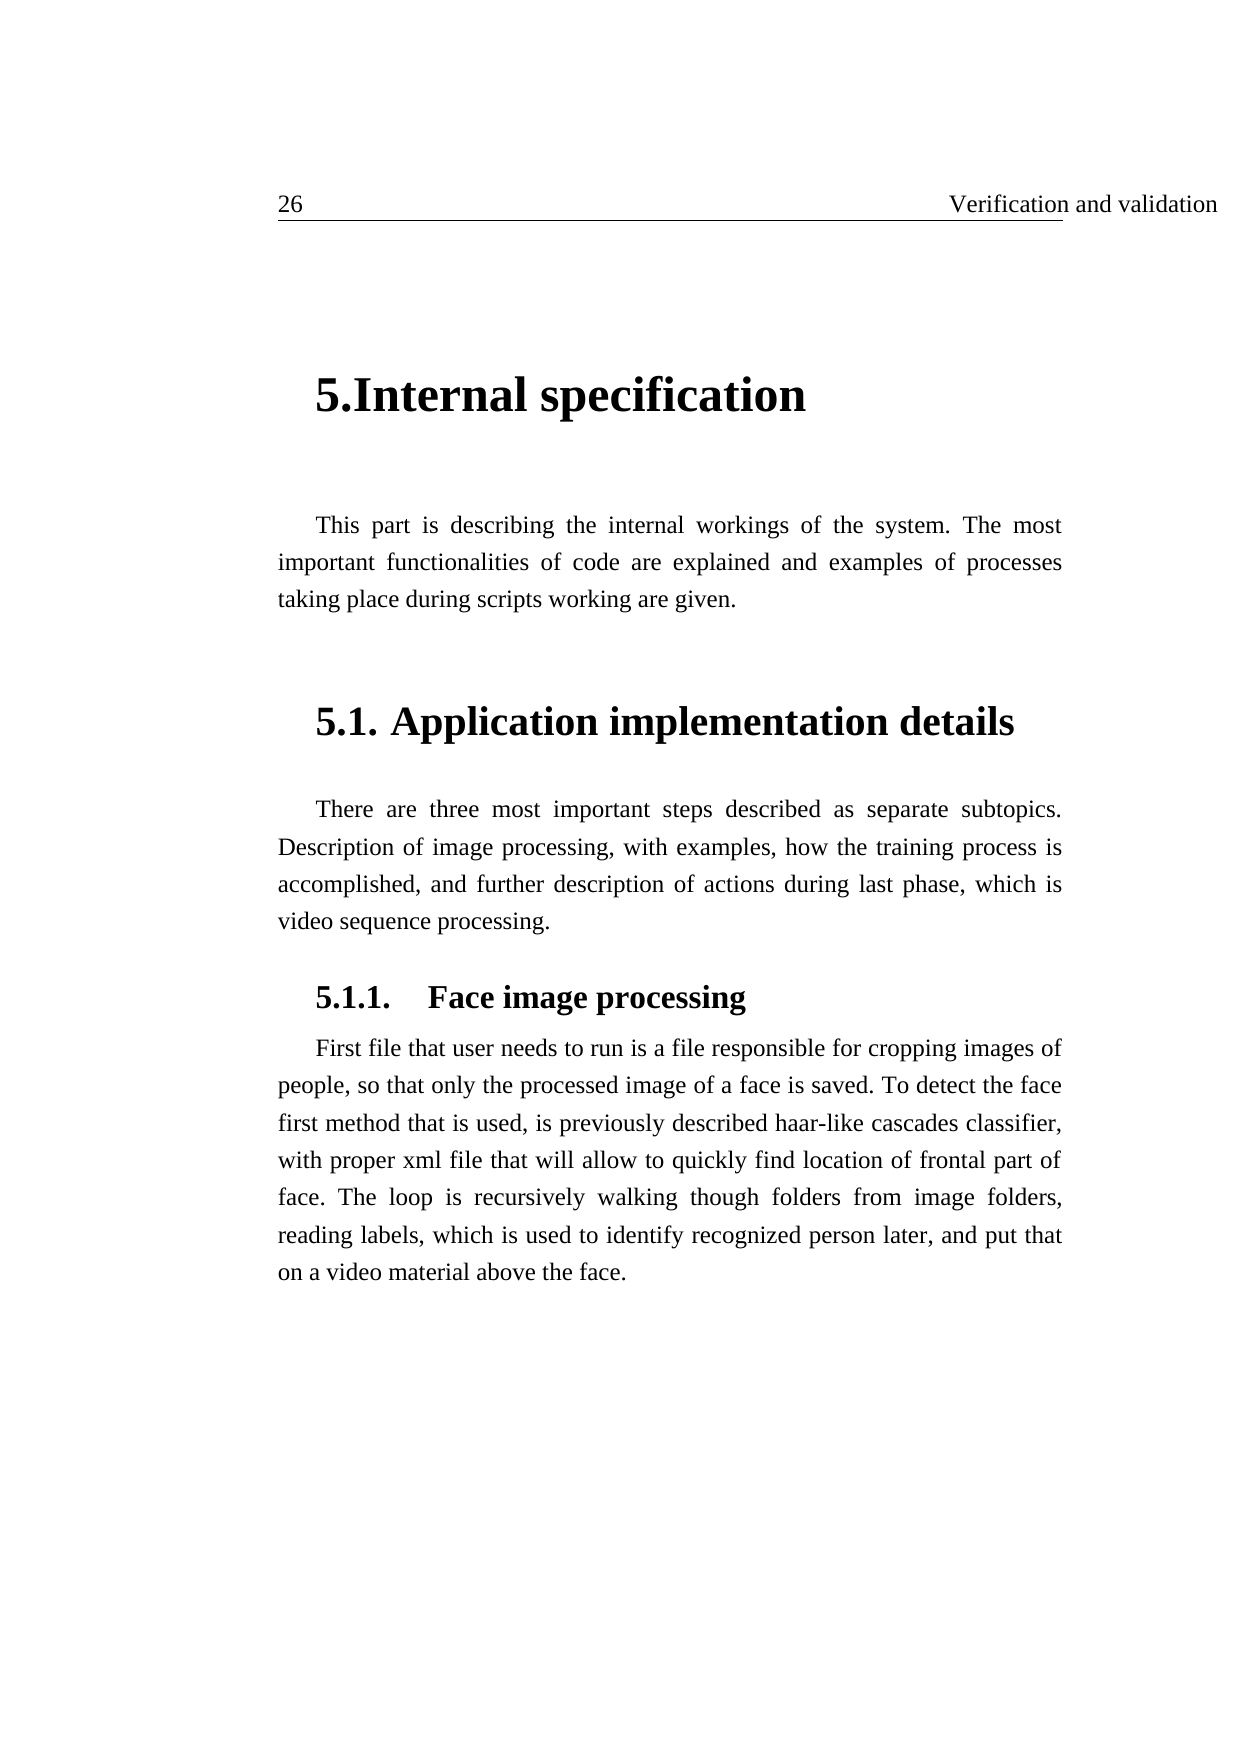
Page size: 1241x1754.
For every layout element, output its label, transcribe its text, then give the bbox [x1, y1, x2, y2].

text First file that user needs to run is a file responsible for cropping images of people, so that only the processed image of a face is saved. To detect the face first method that is used, is previously described haar-like cascades classifier, with proper xml file that will allow to quickly find location of frontal part of face. The loop is recursively walking though folders from image folders, reading labels, which is used to identify recognized person later, and put that on a video material above the face. [278, 1033, 1063, 1286]
subtitle Internal specification [278, 365, 1063, 422]
subtitle Face image processing [315, 977, 1063, 1015]
text There are three most important steps described as separate subtopics. Description of image processing, with examples, how the training process is accomplished, and further description of actions during last phase, which is video sequence processing. [278, 794, 1063, 935]
text This part is describing the internal workings of the system. The most important functionalities of code are explained and examples of processes taking place during scripts working are given. [278, 510, 1063, 613]
subtitle Application implementation details [315, 697, 1063, 744]
